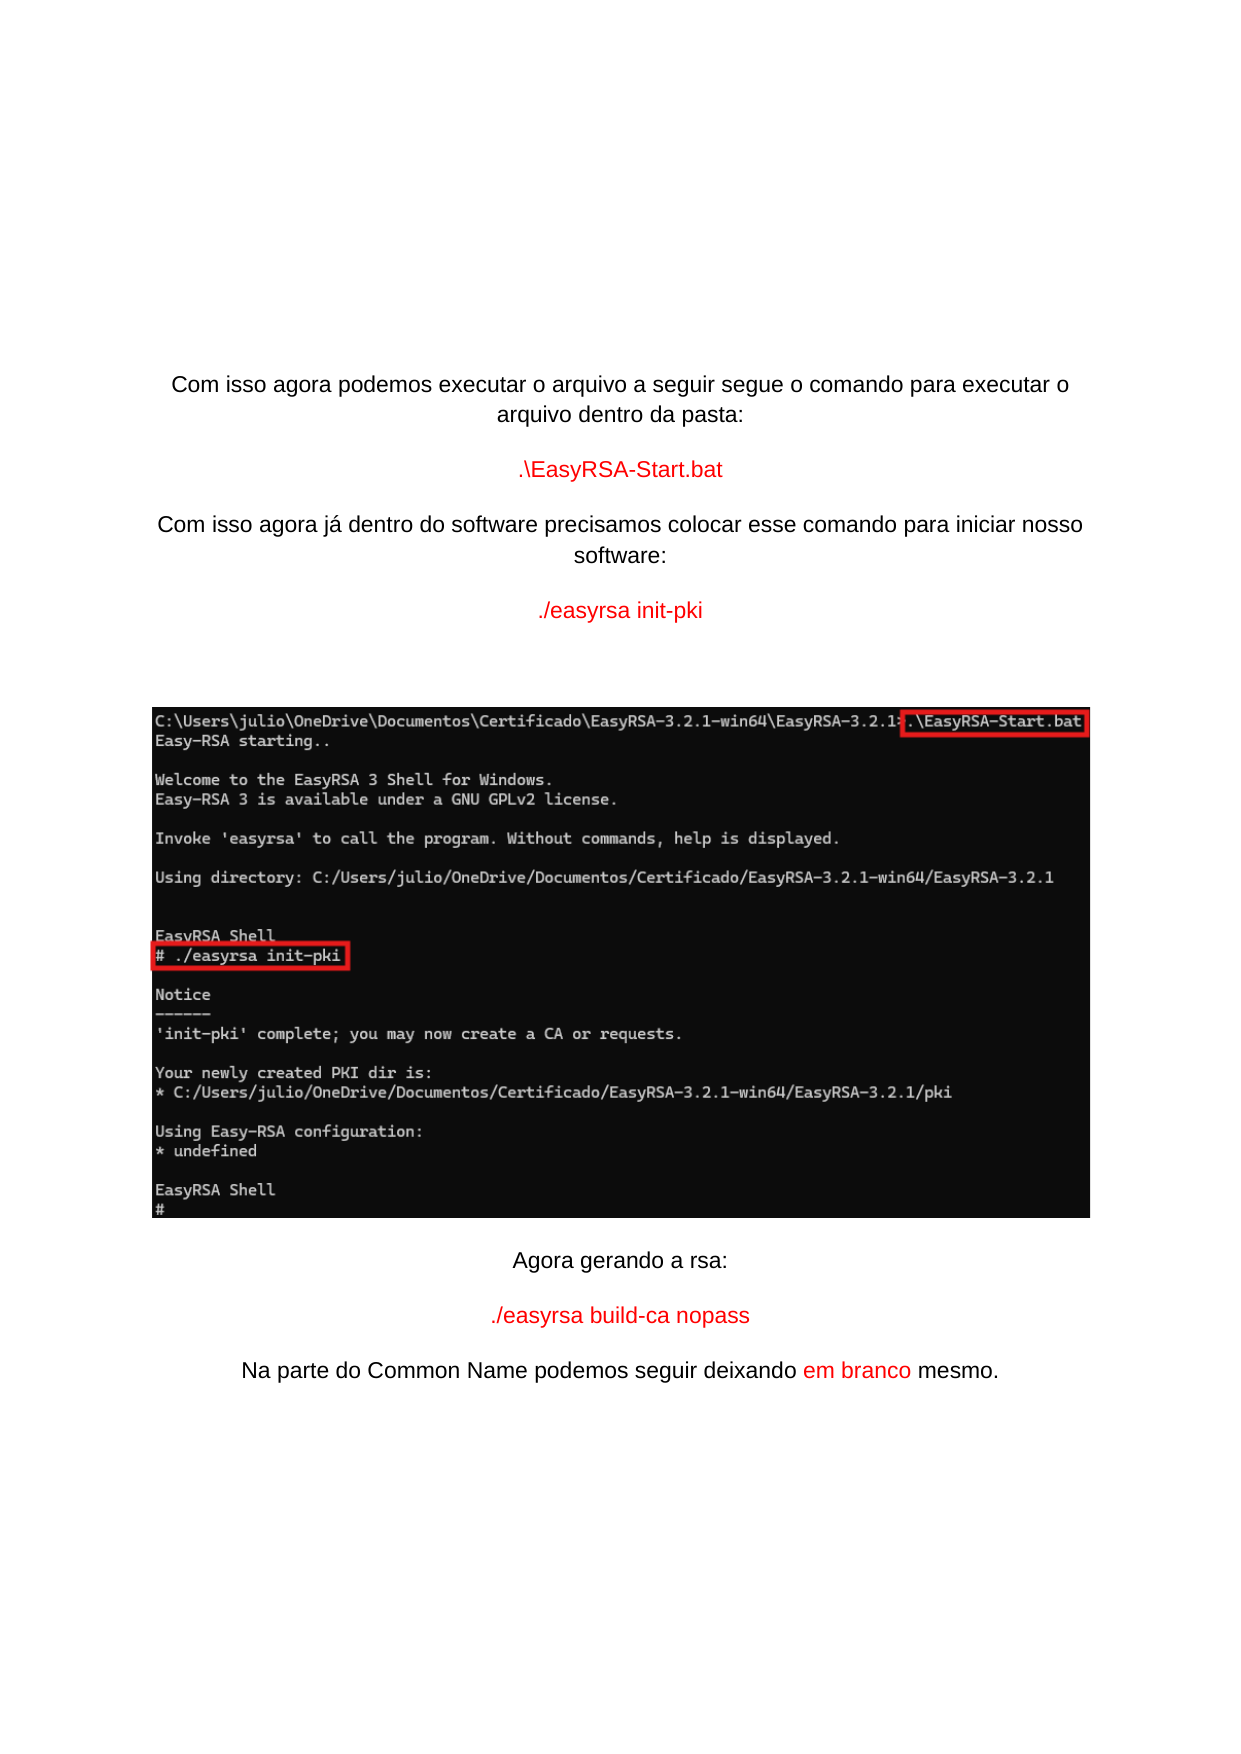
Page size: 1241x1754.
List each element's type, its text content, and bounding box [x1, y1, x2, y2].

text Na parte do Common Name podemos seguir deixando em branco mesmo. [150, 1357, 1090, 1383]
text Com isso agora já dentro do software precisamos colocar esse comando para iniciar nosso software: [150, 511, 1090, 568]
text Com isso agora podemos executar o arquivo a seguir segue o comando para executar o arquivo dentro da pasta: [150, 371, 1090, 427]
text ./easyrsa build-ca nopass [150, 1302, 1090, 1328]
text .\EasyRSA-Start.bat [150, 456, 1090, 483]
text ./easyrsa init-pki [150, 597, 1090, 623]
text Agora gerando a rsa: [150, 1247, 1090, 1273]
picture [150, 707, 1091, 1218]
